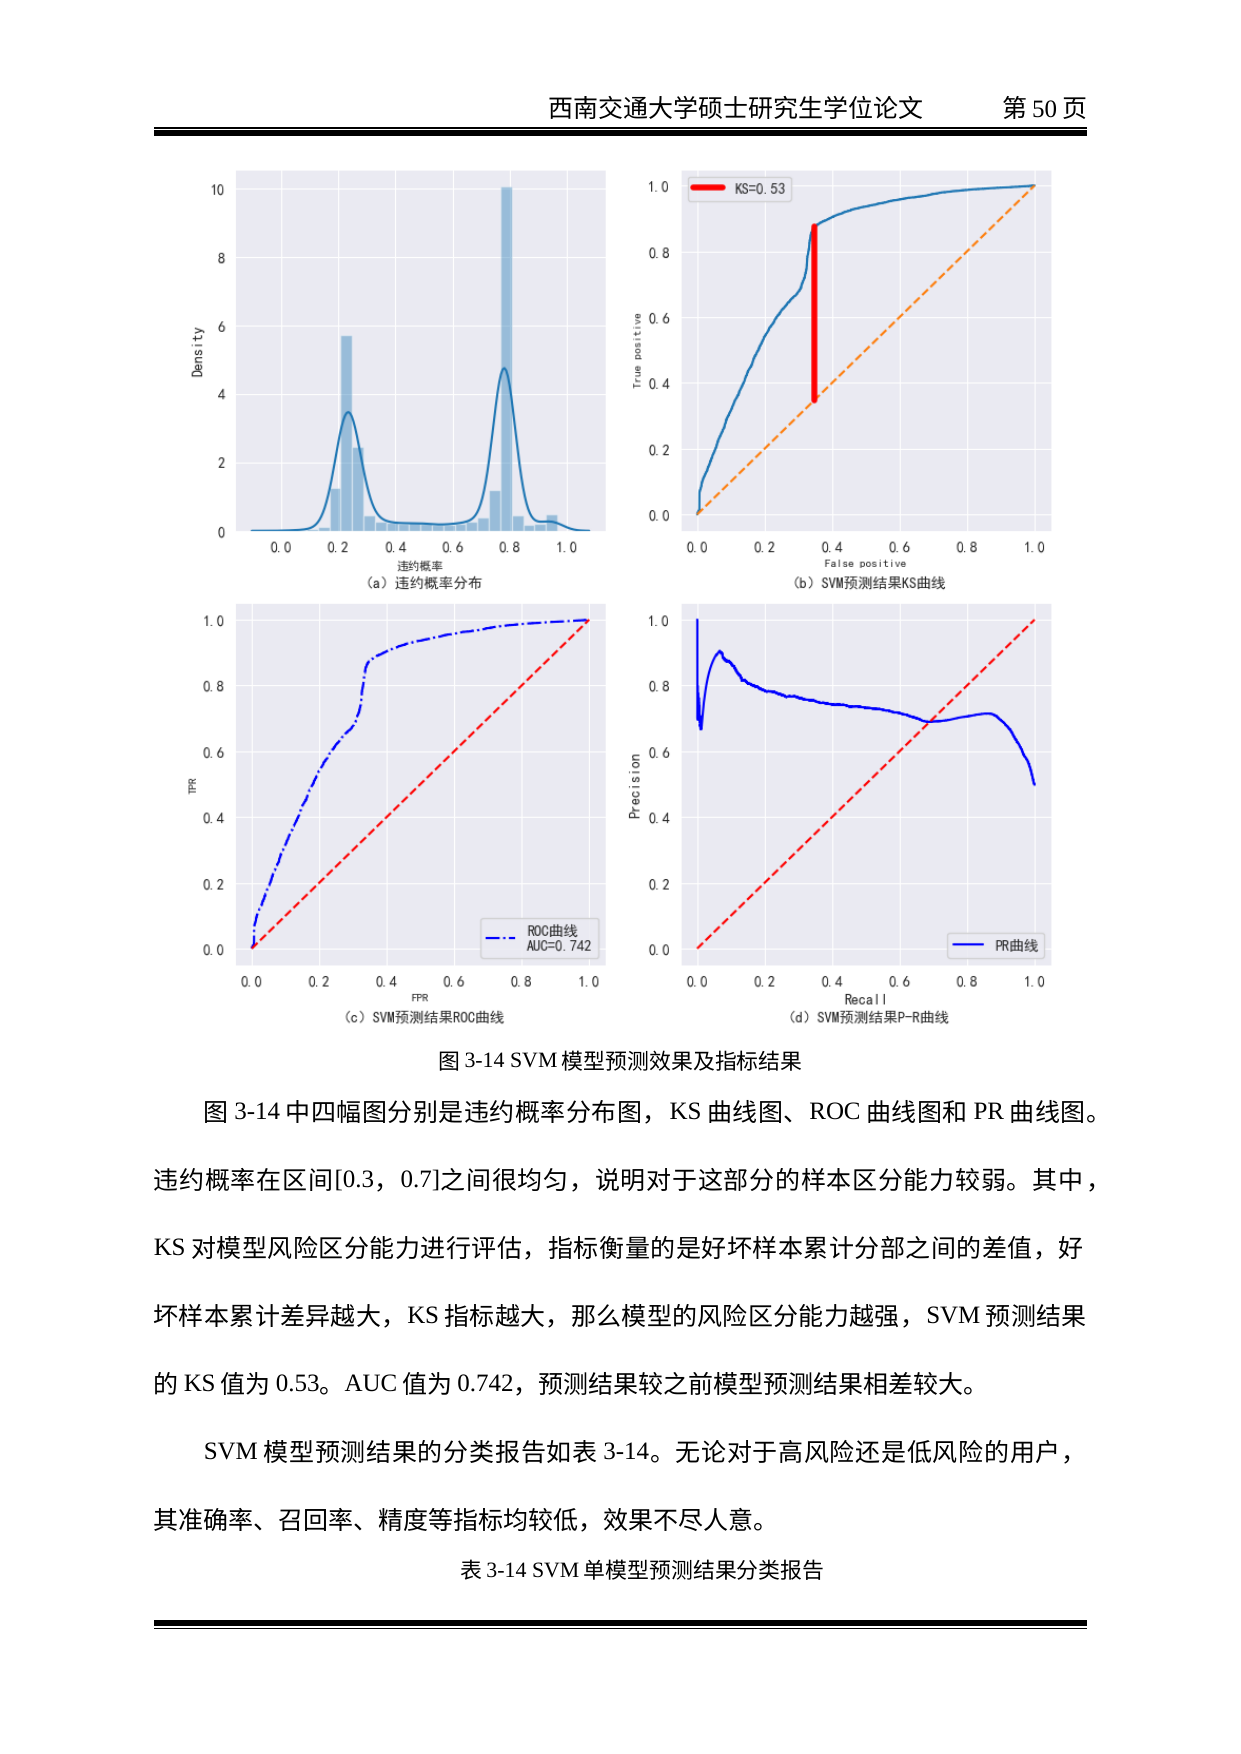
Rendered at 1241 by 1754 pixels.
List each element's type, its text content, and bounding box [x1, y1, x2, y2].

picture [178, 160, 1062, 1034]
text 图3-14 SVM模型预测效果及指标结果 [153, 1043, 1087, 1077]
text 图3-14中四幅图分别是违约概率分布图，KS曲线图、ROC曲线图和PR曲线图。违约概率在区间[0.3，0.7]之间很均匀，说明对于这部分的样本区分能力较弱。其中，KS对模型风险区分能力进行评估，指标衡量的是好坏样本累计分部之间的差值，好坏样本累计差异越大，KS指标越大，那么模型的风险区分能力越强，SVM预测结果的KS值为0.53。AUC值为0.742，预测结果较之前模型预测结果相差较大。 [153, 1077, 1087, 1416]
text 表3-14 SVM单模型预测结果分类报告 [153, 1552, 1087, 1586]
text SVM模型预测结果的分类报告如表3-14。无论对于高风险还是低风险的用户，其准确率、召回率、精度等指标均较低，效果不尽人意。 [153, 1416, 1087, 1552]
